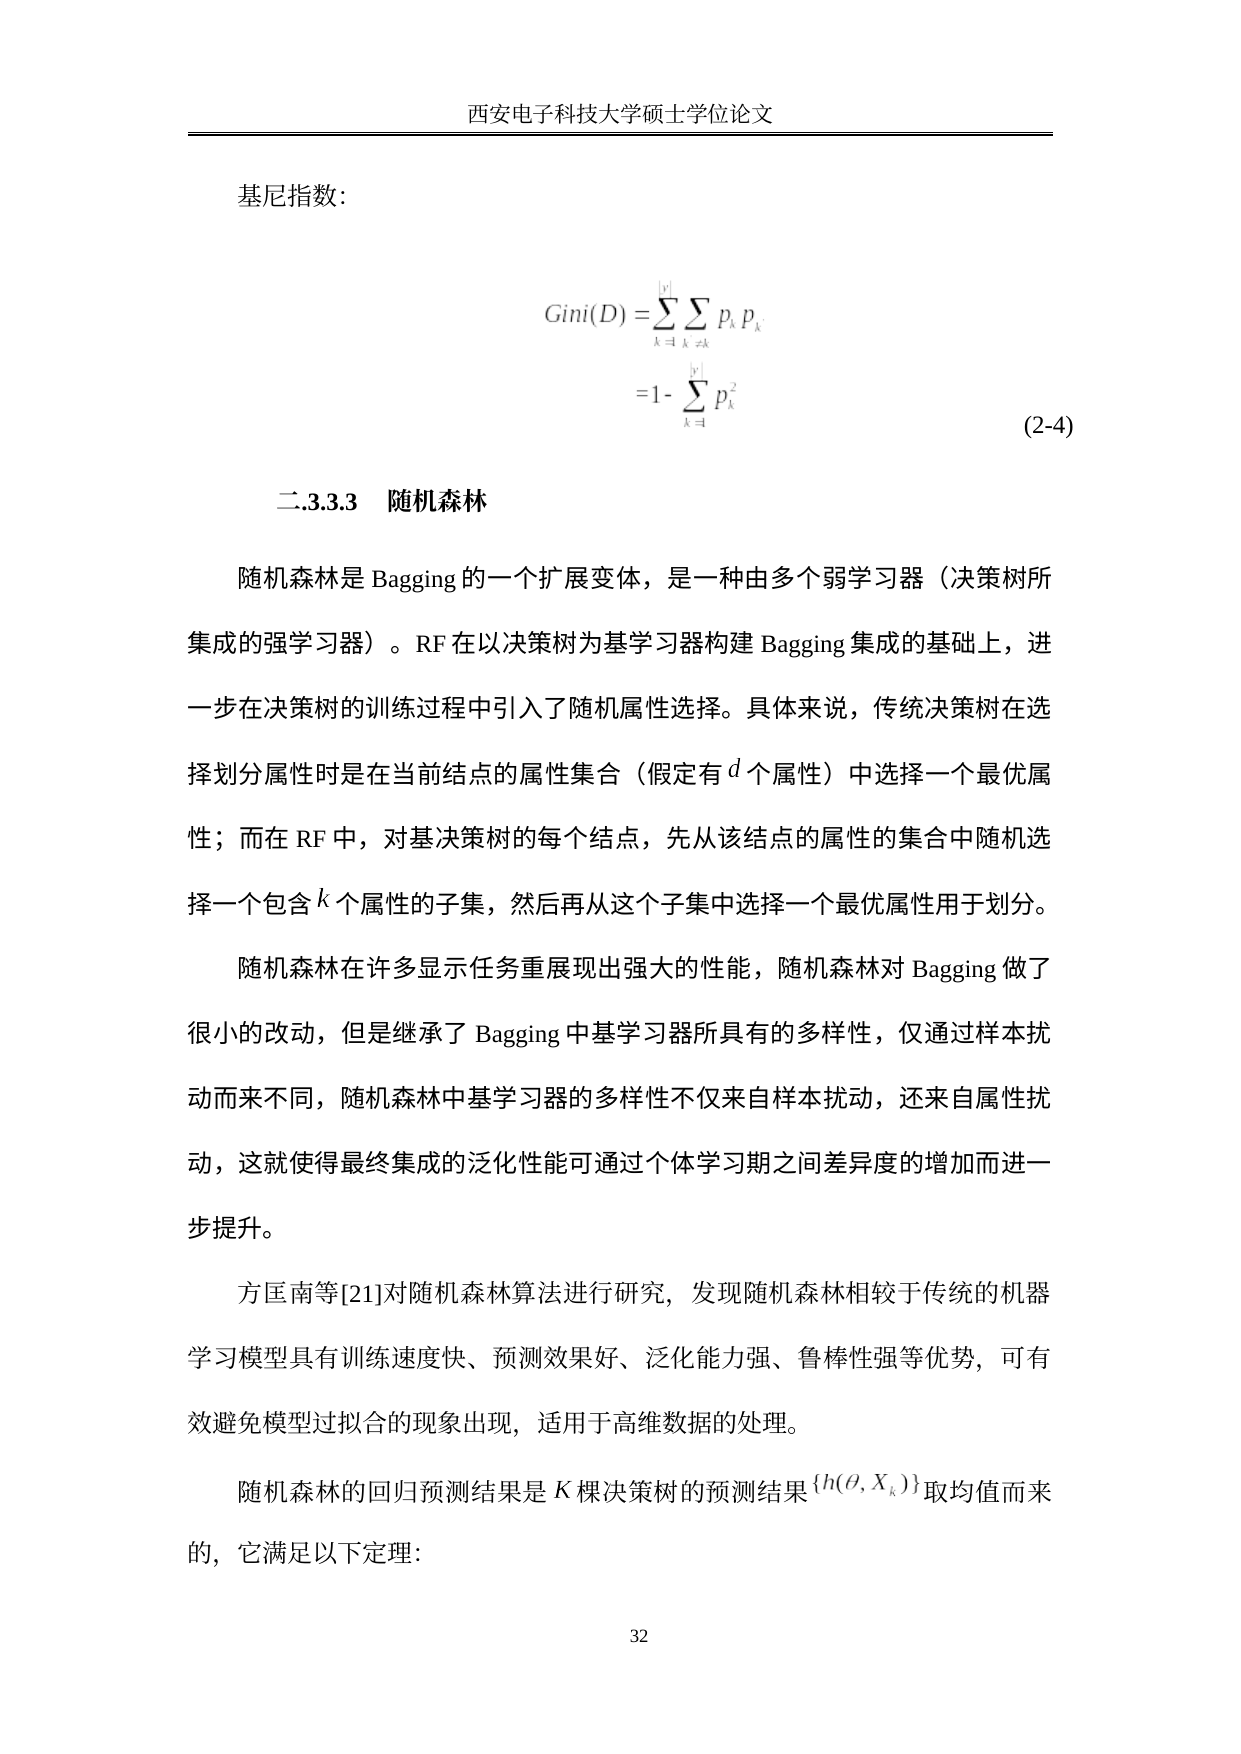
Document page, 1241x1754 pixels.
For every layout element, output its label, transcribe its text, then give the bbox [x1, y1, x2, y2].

subtitle 随机森林 [276, 467, 1053, 532]
text 随机森林是Bagging的一个扩展变体，是一种由多个弱学习器（决策树所集成的强学习器）。RF在以决策树为基学习器构建Bagging集成的基础上，进一步在决策树的训练过程中引入了随机属性选择。具体来说，传统决策树在选择划分属性时是在当前结点的属性集合（假定有个属性）中选择一个最优属性；而在RF中，对基决策树的每个结点，先从该结点的属性的集合中随机选择一个包含个属性的子集，然后再从这个子集中选择一个最优属性用于划分。 [187, 544, 1053, 934]
text 基尼指数： [187, 162, 1053, 227]
text 随机森林的回归预测结果是棵决策树的预测结果取均值而来的，它满足以下定理： [187, 1454, 1053, 1584]
text 随机森林在许多显示任务重展现出强大的性能，随机森林对Bagging做了很小的改动，但是继承了Bagging中基学习器所具有的多样性，仅通过样本扰动而来不同，随机森林中基学习器的多样性不仅来自样本扰动，还来自属性扰动，这就使得最终集成的泛化性能可通过个体学习期之间差异度的增加而进一步提升。 [187, 934, 1053, 1259]
text (2-4) [187, 259, 1053, 454]
text 方匡南等[21]对随机森林算法进行研究，发现随机森林相较于传统的机器学习模型具有训练速度快、预测效果好、泛化能力强、鲁棒性强等优势，可有效避免模型过拟合的现象出现，适用于高维数据的处理。 [187, 1259, 1053, 1454]
